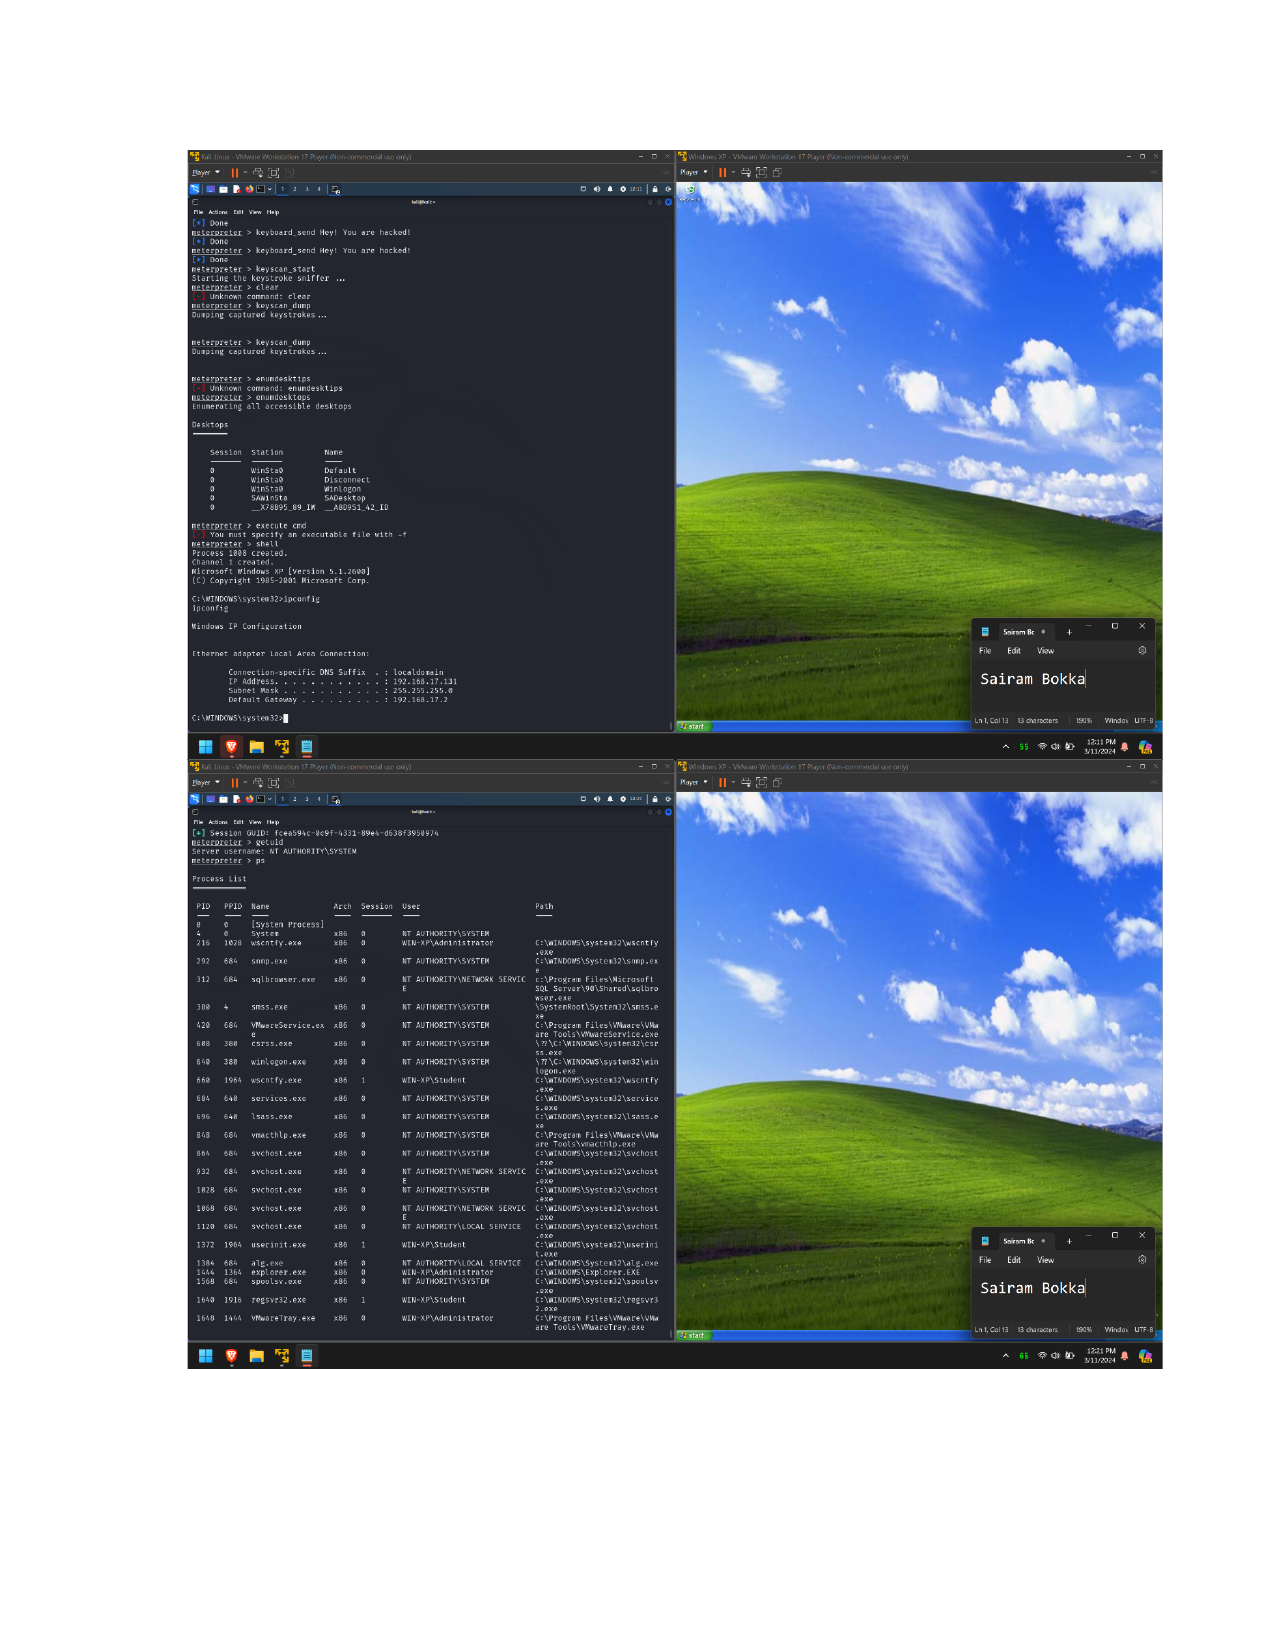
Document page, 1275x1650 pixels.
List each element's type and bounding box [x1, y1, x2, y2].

picture [187, 150, 1163, 1369]
